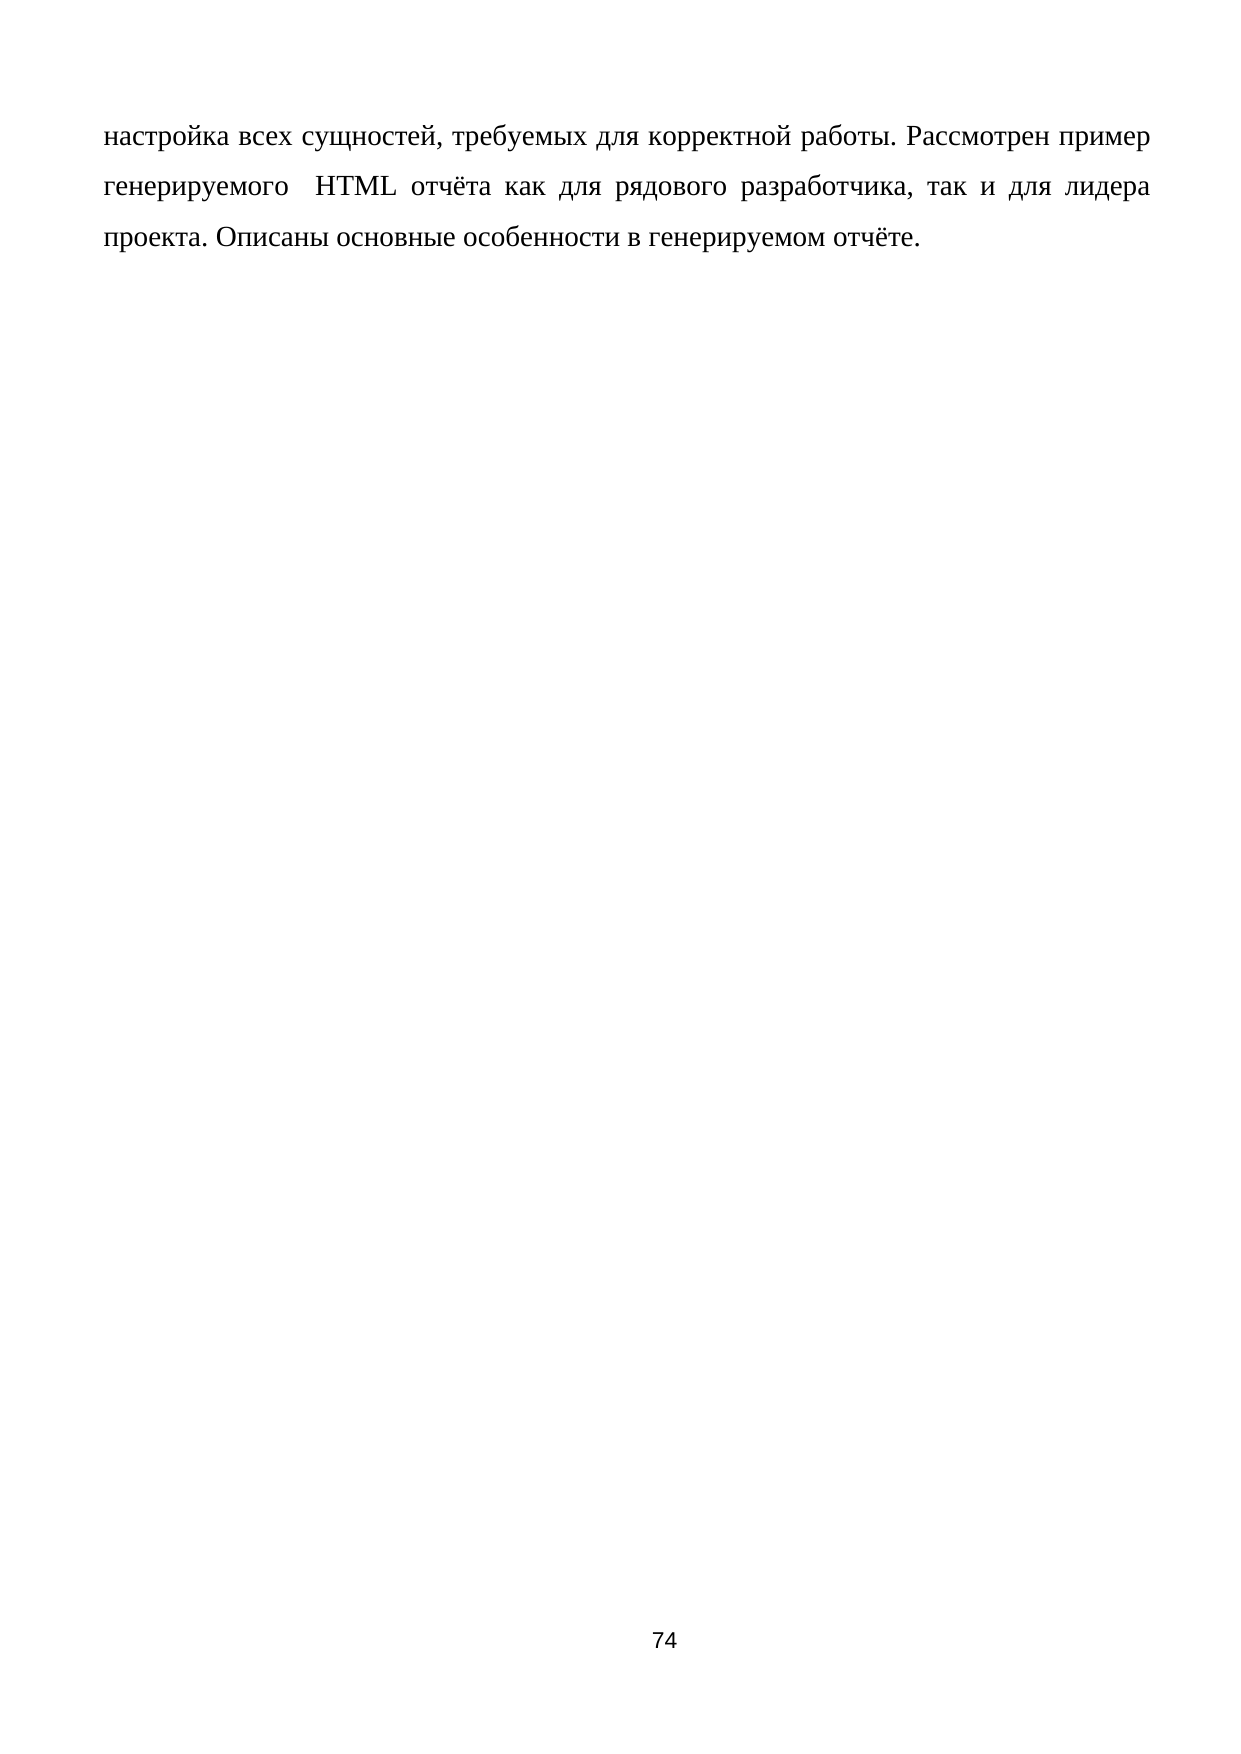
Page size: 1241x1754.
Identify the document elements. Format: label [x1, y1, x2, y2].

text [103, 118, 1152, 252]
